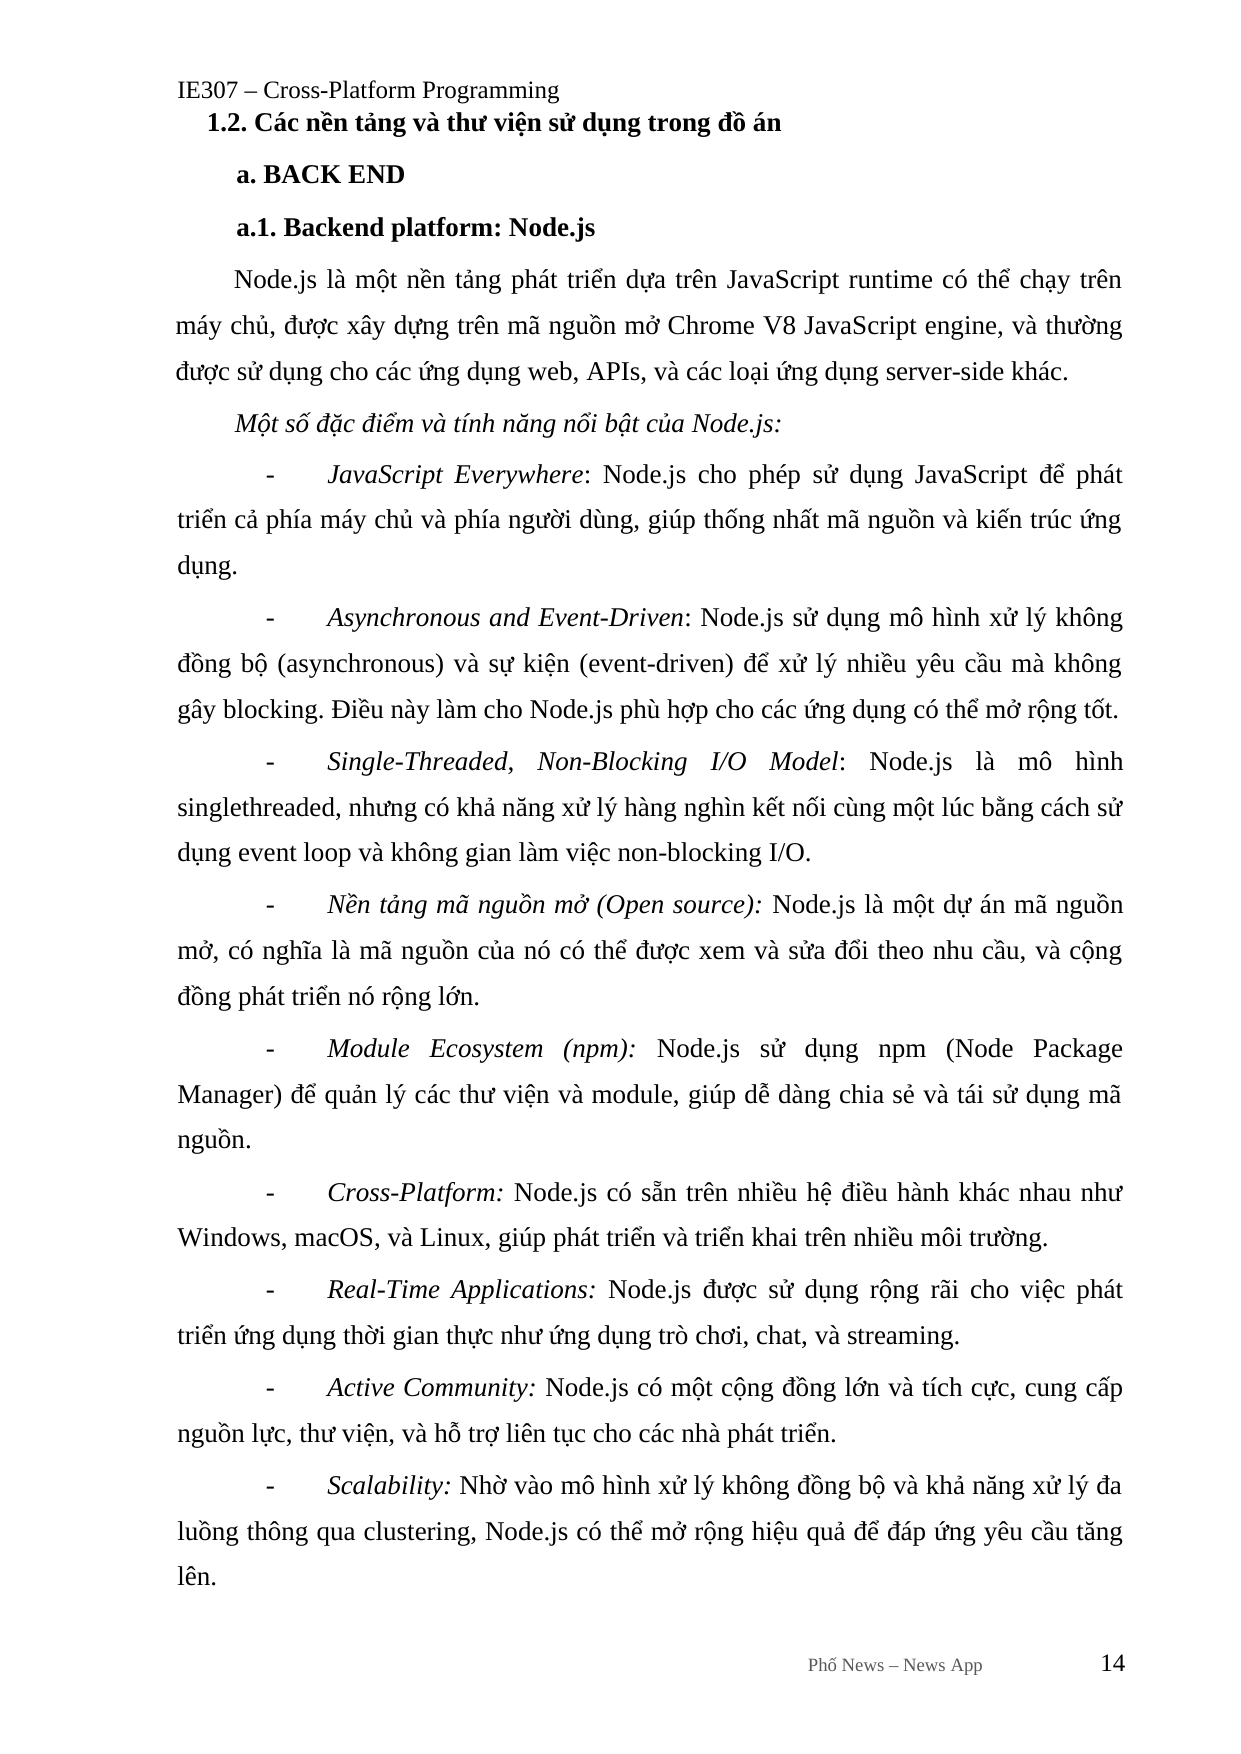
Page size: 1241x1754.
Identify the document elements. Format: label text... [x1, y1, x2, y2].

list Asynchronous and Event-Driven: Node.js sử dụng mô hình xử lý không đồng bộ (asynchronous) và sự kiện (event-driven) để xử lý nhiều yêu cầu mà không gây blocking. Điều này làm cho Node.js phù hợp cho các ứng dụng có thể mở rộng tốt. [177, 601, 1124, 724]
list JavaScript Everywhere: Node.js cho phép sử dụng JavaScript để phát triển cả phía máy chủ và phía người dùng, giúp thống nhất mã nguồn và kiến trúc ứng dụng. [177, 458, 1124, 581]
list Module Ecosystem (npm): Node.js sử dụng npm (Node Package Manager) để quản lý các thư viện và module, giúp dễ dàng chia sẻ và tái sử dụng mã nguồn. [177, 1032, 1124, 1155]
list Single-Threaded, Non-Blocking I/O Model: Node.js là mô hình singlethreaded, nhưng có khả năng xử lý hàng nghìn kết nối cùng một lúc bằng cách sử dụng event loop và không gian làm việc non-blocking I/O. [177, 745, 1124, 868]
subtitle a. BACK END [236, 159, 1152, 190]
subtitle 1.2. Các nền tảng và thư viện sử dụng trong đồ án [207, 106, 1152, 137]
text Node.js là một nền tảng phát triển dựa trên JavaScript runtime có thể chạy trên máy chủ, được xây dựng trên mã nguồn mở Chrome V8 JavaScript engine, và thường được sử dụng cho các ứng dụng web, APIs, và các loại ứng dụng server-side khác. [175, 264, 1124, 386]
text a.1. Backend platform: Node.js [236, 211, 1152, 242]
text Một số đặc điểm và tính năng nổi bật của Node.js: [234, 407, 1152, 438]
list Nền tảng mã nguồn mở (Open source): Node.js là một dự án mã nguồn mở, có nghĩa là mã nguồn của nó có thể được xem và sửa đổi theo nhu cầu, và cộng đồng phát triển nó rộng lớn. [177, 888, 1124, 1011]
list Real-Time Applications: Node.js được sử dụng rộng rãi cho việc phát triển ứng dụng thời gian thực như ứng dụng trò chơi, chat, và streaming. [177, 1273, 1124, 1350]
list Cross-Platform: Node.js có sẵn trên nhiều hệ điều hành khác nhau như Windows, macOS, và Linux, giúp phát triển và triển khai trên nhiều môi trường. [177, 1176, 1124, 1252]
list Active Community: Node.js có một cộng đồng lớn và tích cực, cung cấp nguồn lực, thư viện, và hỗ trợ liên tục cho các nhà phát triển. [177, 1371, 1124, 1448]
list Scalability: Nhờ vào mô hình xử lý không đồng bộ và khả năng xử lý đa luồng thông qua clustering, Node.js có thể mở rộng hiệu quả để đáp ứng yêu cầu tăng lên. [177, 1469, 1124, 1592]
